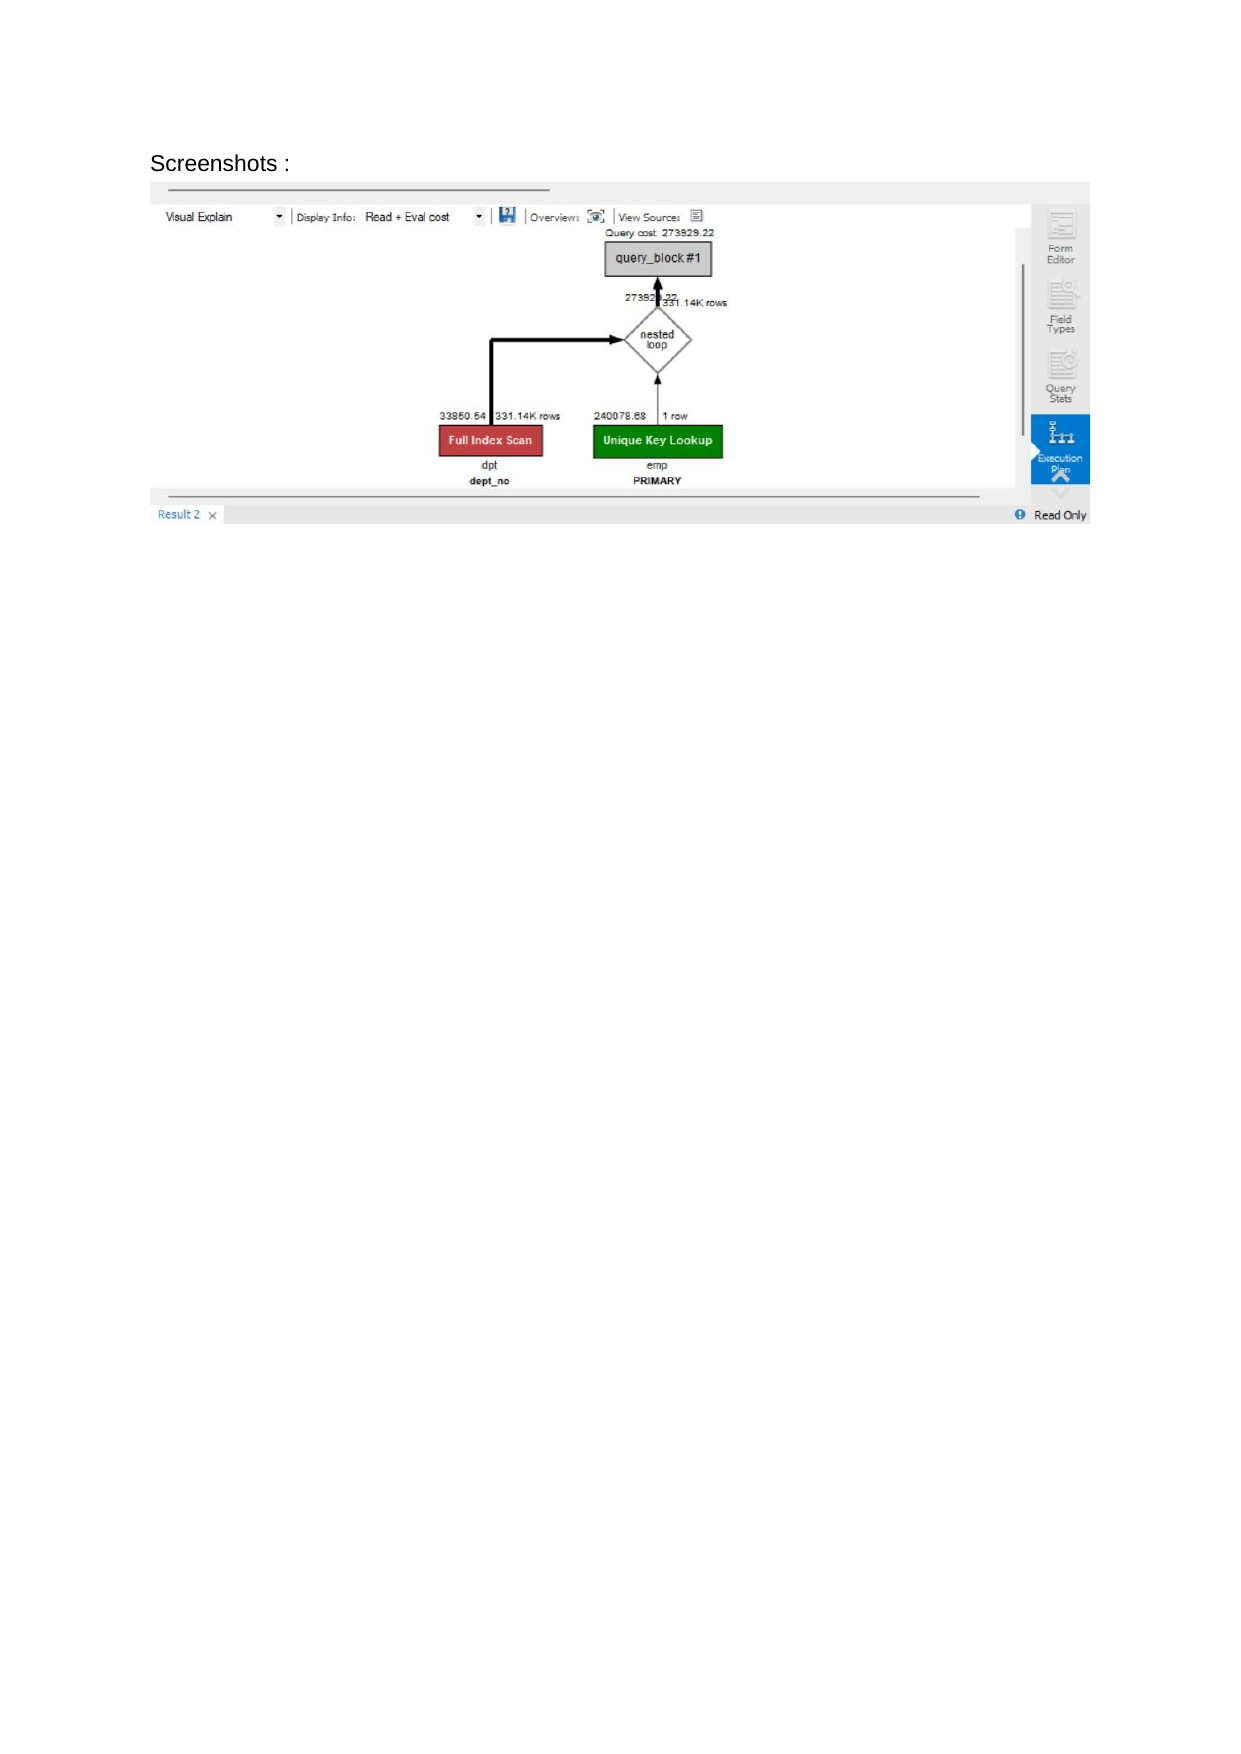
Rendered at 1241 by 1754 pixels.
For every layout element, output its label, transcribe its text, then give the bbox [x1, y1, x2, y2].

text Screenshots : [150, 150, 1090, 180]
picture [150, 180, 1091, 524]
